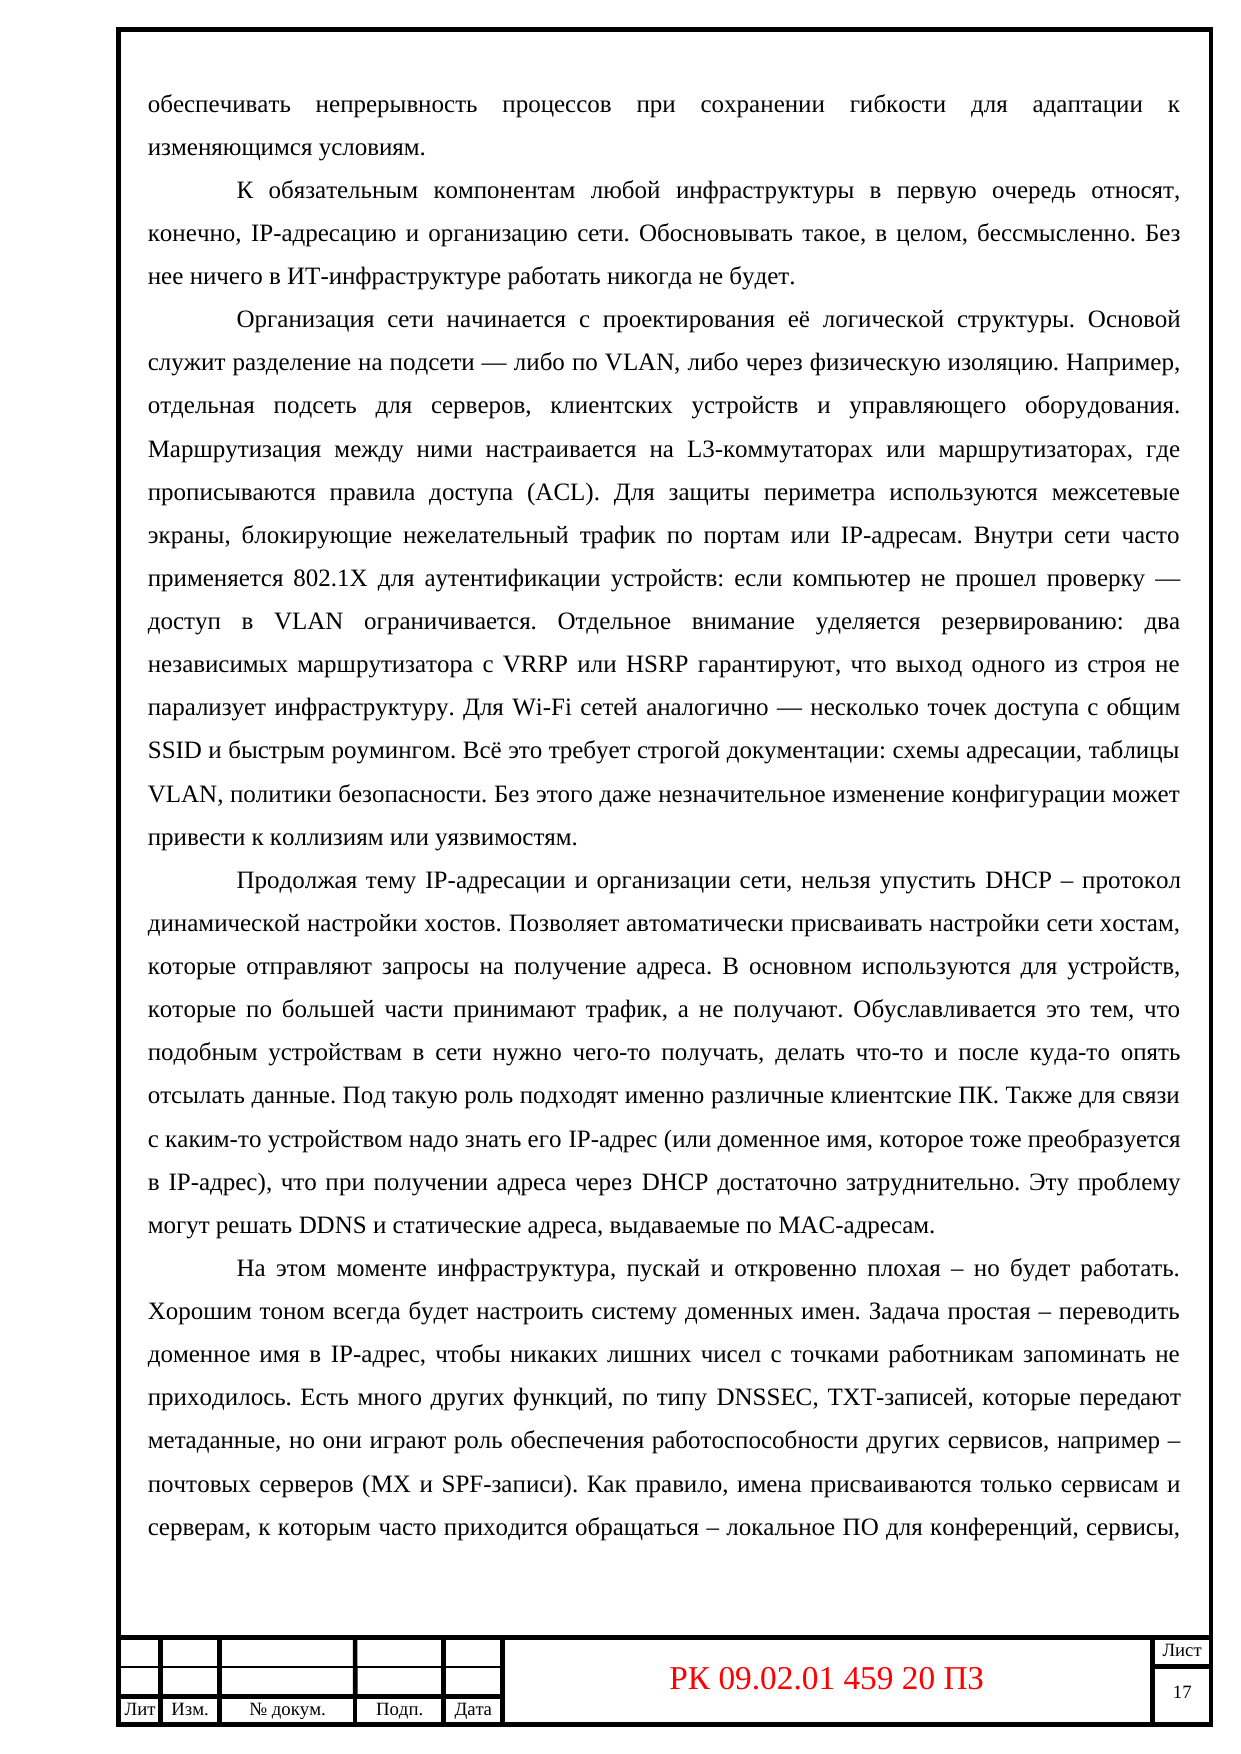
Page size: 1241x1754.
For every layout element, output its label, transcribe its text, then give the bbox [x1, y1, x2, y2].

list Организация сети начинается с проектирования её логической структуры. Основой служит разделение на подсети — либо по VLAN, либо через физическую изоляцию. Например, отдельная подсеть для серверов, клиентских устройств и управляющего оборудования. Маршрутизация между ними настраивается на L3-коммутаторах или маршрутизаторах, где прописываются правила доступа (ACL). Для защиты периметра используются межсетевые экраны, блокирующие нежелательный трафик по портам или IP-адресам. Внутри сети часто применяется 802.1X для аутентификации устройств: если компьютер не прошел проверку — доступ в VLAN ограничивается. Отдельное внимание уделяется резервированию: два независимых маршрутизатора с VRRP или HSRP гарантируют, что выход одного из строя не парализует инфраструктуру. Для Wi-Fi сетей аналогично — несколько точек доступа с общим SSID и быстрым роумингом. Всё это требует строгой документации: схемы адресации, таблицы VLAN, политики безопасности. Без этого даже незначительное изменение конфигурации может привести к коллизиям или уязвимостям. [148, 304, 1181, 851]
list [148, 89, 1181, 161]
list К обязательным компонентам любой инфраструктуры в первую очередь относят, конечно, IP-адресацию и организацию сети. Обосновывать такое, в целом, бессмысленно. Без нее ничего в ИТ-инфраструктуре работать никогда не будет. [148, 175, 1181, 290]
list Продолжая тему IP-адресации и организации сети, нельзя упустить DHCP – протокол динамической настройки хостов. Позволяет автоматически присваивать настройки сети хостам, которые отправляют запросы на получение адреса. В основном используются для устройств, которые по большей части принимают трафик, а не получают. Обуславливается это тем, что подобным устройствам в сети нужно чего-то получать, делать что-то и после куда-то опять отсылать данные. Под такую роль подходят именно различные клиентские ПК. Также для связи с каким-то устройством надо знать его IP-адрес (или доменное имя, которое тоже преобразуется в IP-адрес), что при получении адреса через DHCP достаточно затруднительно. Эту проблему могут решать DDNS и статические адреса, выдаваемые по MAC-адресам. [148, 865, 1181, 1239]
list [148, 1253, 1181, 1541]
